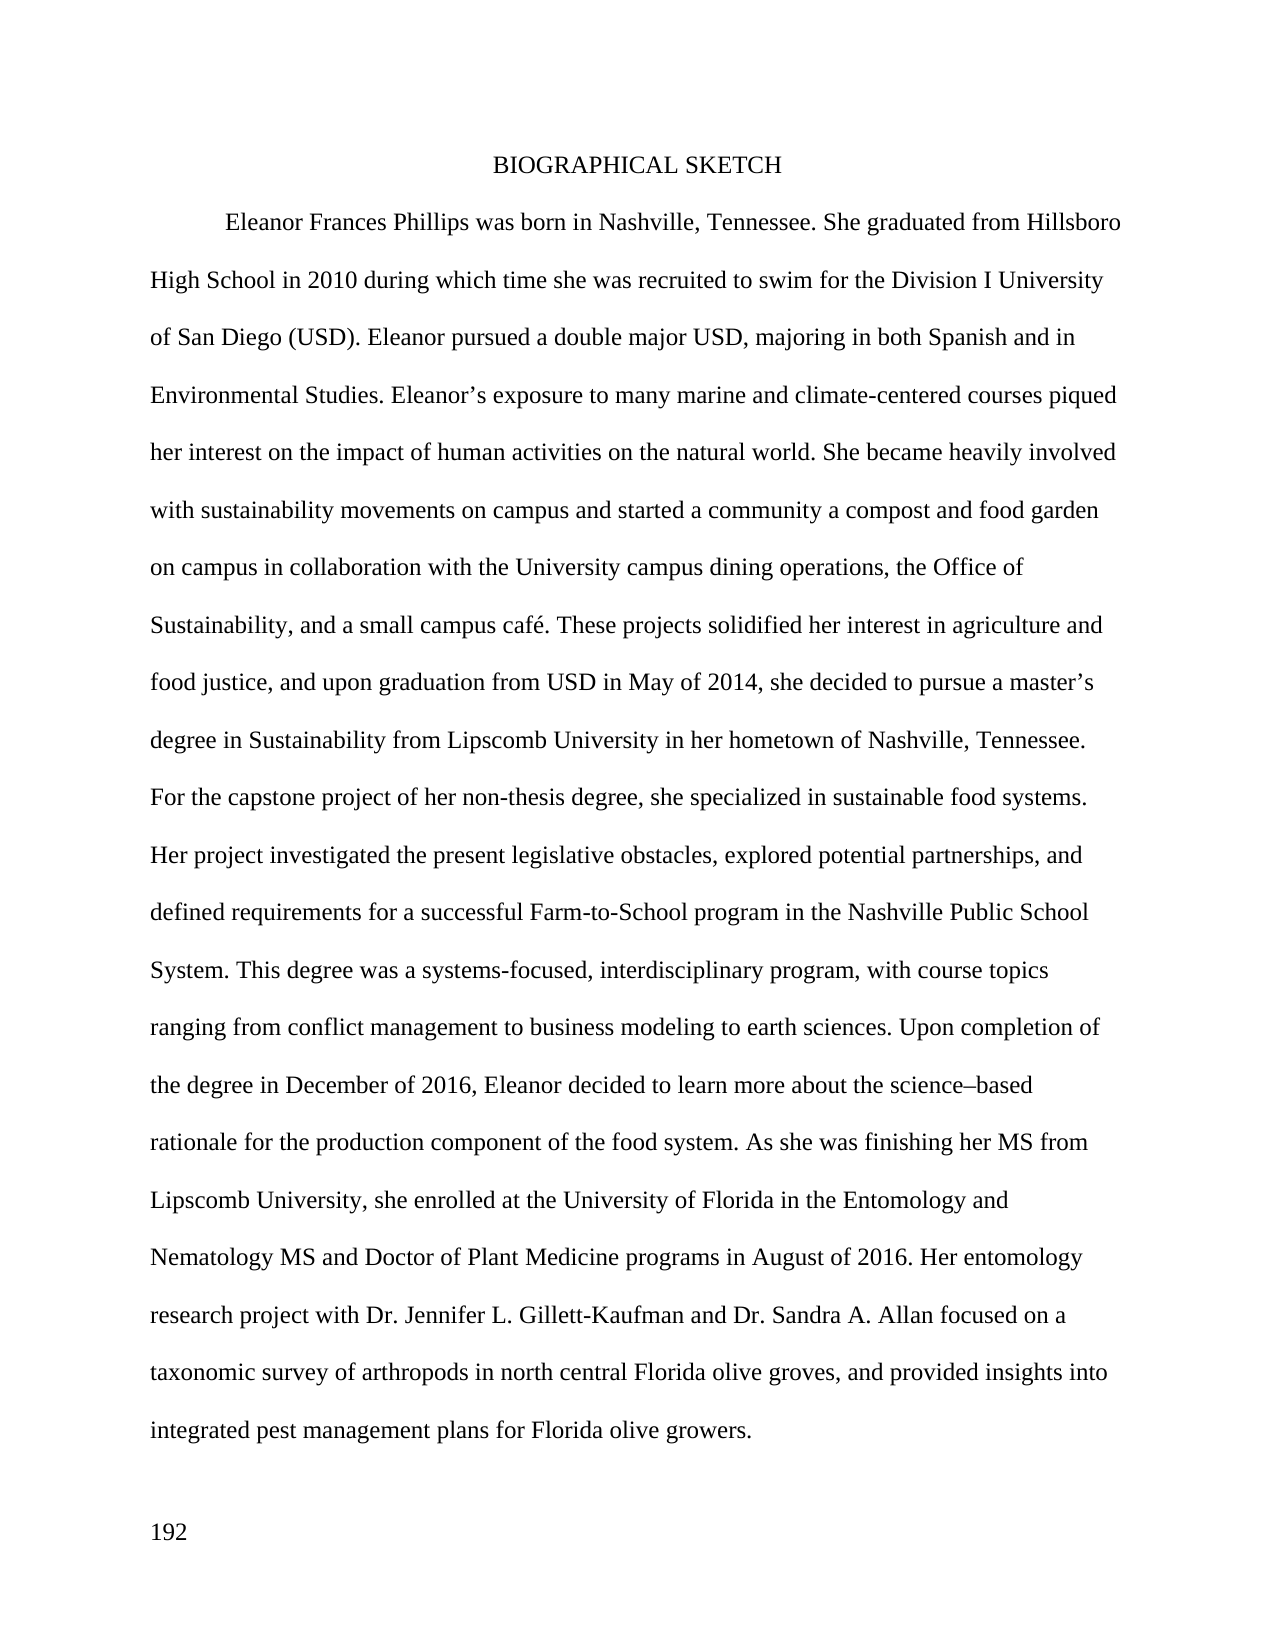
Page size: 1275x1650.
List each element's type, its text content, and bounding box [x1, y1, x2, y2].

text Eleanor Frances Phillips was born in Nashville, Tennessee. She graduated from Hillsboro High School in 2010 during which time she was recruited to swim for the Division I University of San Diego (USD). Eleanor pursued a double major USD, majoring in both Spanish and in Environmental Studies. Eleanor’s exposure to many marine and climate-centered courses piqued her interest on the impact of human activities on the natural world. She became heavily involved with sustainability movements on campus and started a community a compost and food garden on campus in collaboration with the University campus dining operations, the Office of Sustainability, and a small campus café. These projects solidified her interest in agriculture and food justice, and upon graduation from USD in May of 2014, she decided to pursue a master’s degree in Sustainability from Lipscomb University in her hometown of Nashville, Tennessee. For the capstone project of her non-thesis degree, she specialized in sustainable food systems. Her project investigated the present legislative obstacles, explored potential partnerships, and defined requirements for a successful Farm-to-School program in the Nashville Public School System. This degree was a systems-focused, interdisciplinary program, with course topics ranging from conflict management to business modeling to earth sciences. Upon completion of the degree in December of 2016, Eleanor decided to learn more about the science–based rationale for the production component of the food system. As she was finishing her MS from Lipscomb University, she enrolled at the University of Florida in the Entomology and Nematology MS and Doctor of Plant Medicine programs in August of 2016. Her entomology research project with Dr. Jennifer L. Gillett-Kaufman and Dr. Sandra A. Allan focused on a taxonomic survey of arthropods in north central Florida olive groves, and provided insights into integrated pest management plans for Florida olive growers. [150, 207, 1125, 1444]
text BIOGRAPHICAL SKETCH [150, 150, 1125, 179]
